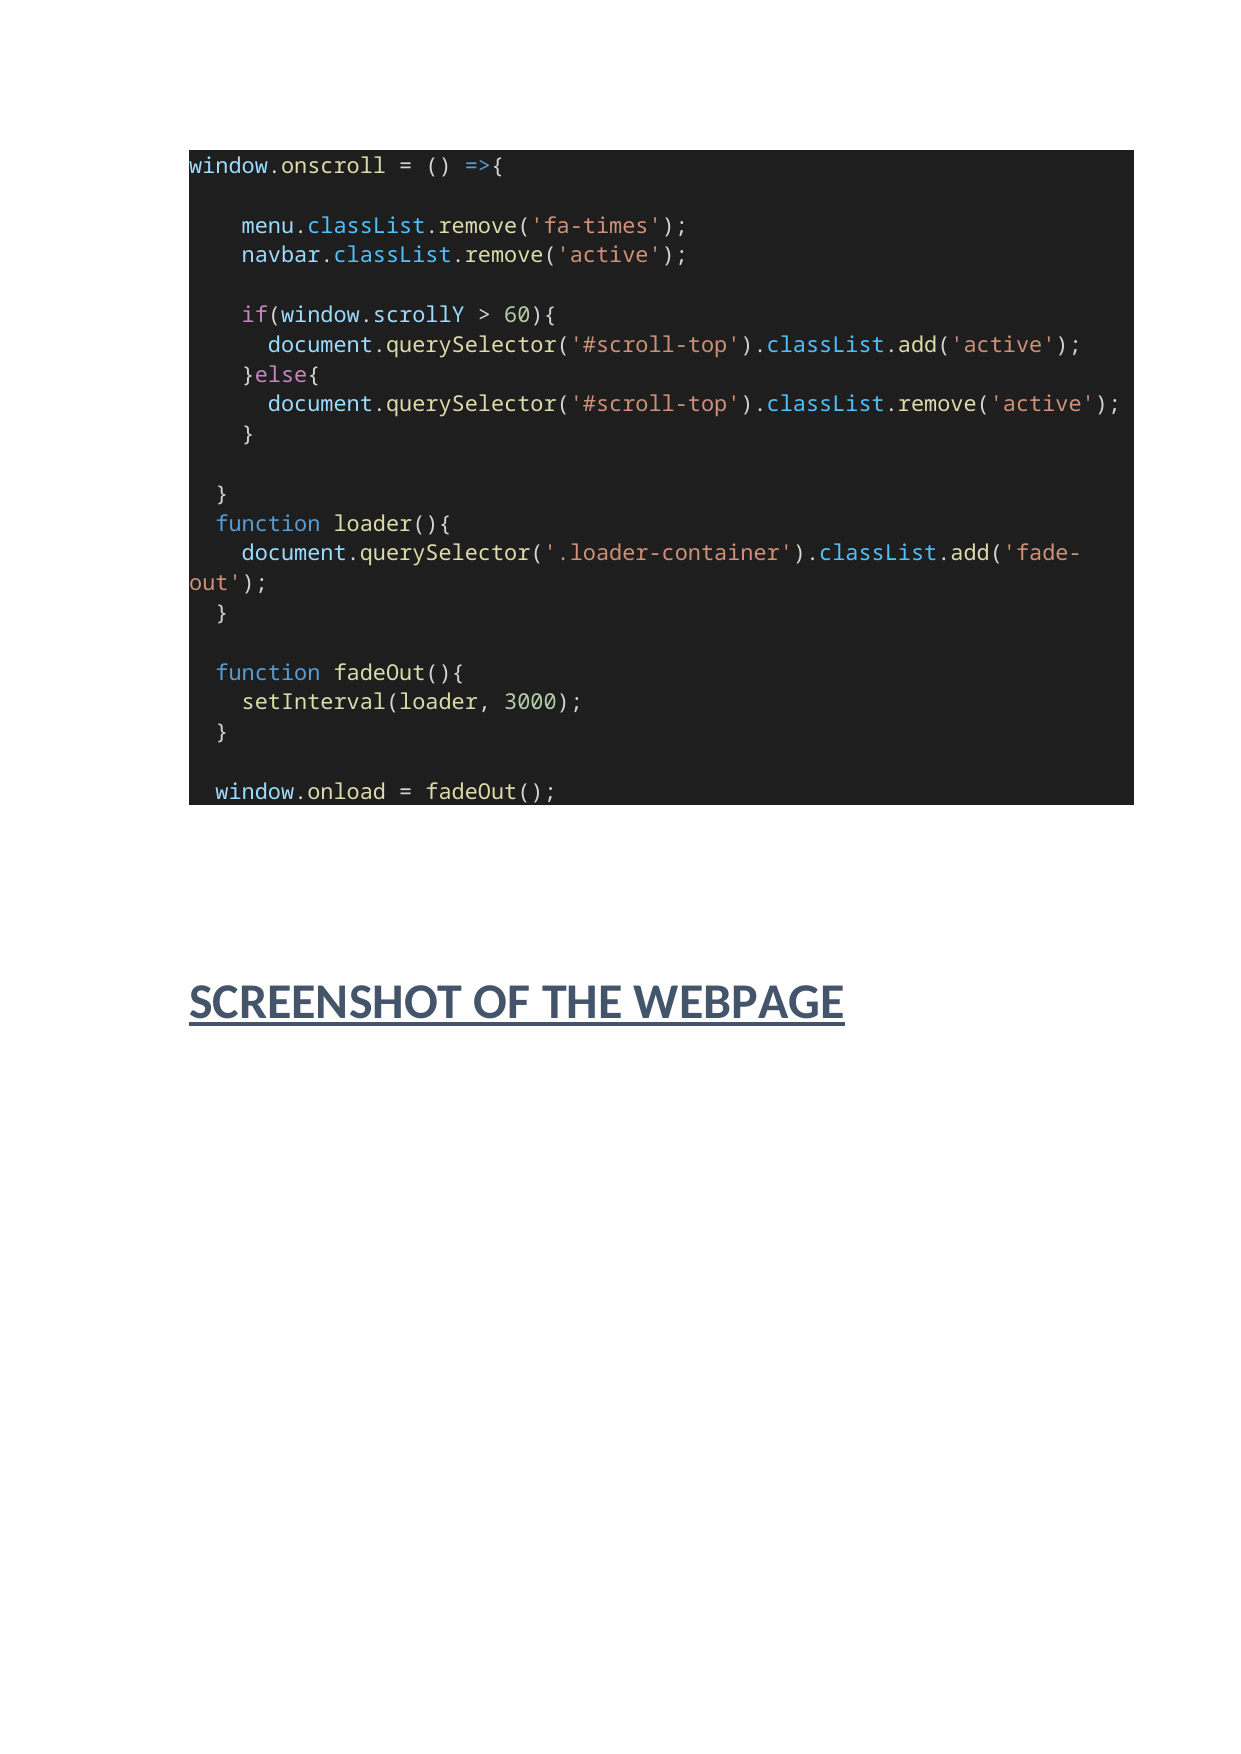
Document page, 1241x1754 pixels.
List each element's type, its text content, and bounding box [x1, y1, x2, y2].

text document.querySelector('.loader-container').classList.add('fade-out'); [189, 537, 1134, 597]
text if(window.scrollY > 60){ [189, 299, 1134, 329]
text menu.classList.remove('fa-times'); [189, 209, 1134, 239]
text window.onload = fadeOut(); [189, 776, 1134, 805]
text } [189, 418, 1134, 448]
text document.querySelector('#scroll-top').classList.add('active'); [189, 329, 1134, 358]
text navbar.classList.remove('active'); [189, 239, 1134, 269]
text function fadeOut(){ [189, 656, 1134, 686]
text setInterval(loader, 3000); [189, 686, 1134, 716]
text } [189, 716, 1134, 746]
text document.querySelector('#scroll-top').classList.remove('active'); [189, 388, 1134, 418]
text } [189, 478, 1134, 507]
text SCREENSHOT OF THE WEBPAGE [189, 970, 1134, 1031]
text } [189, 597, 1134, 627]
text window.onscroll = () =>{ [189, 150, 1134, 180]
text function loader(){ [189, 507, 1134, 537]
text }else{ [189, 358, 1134, 388]
